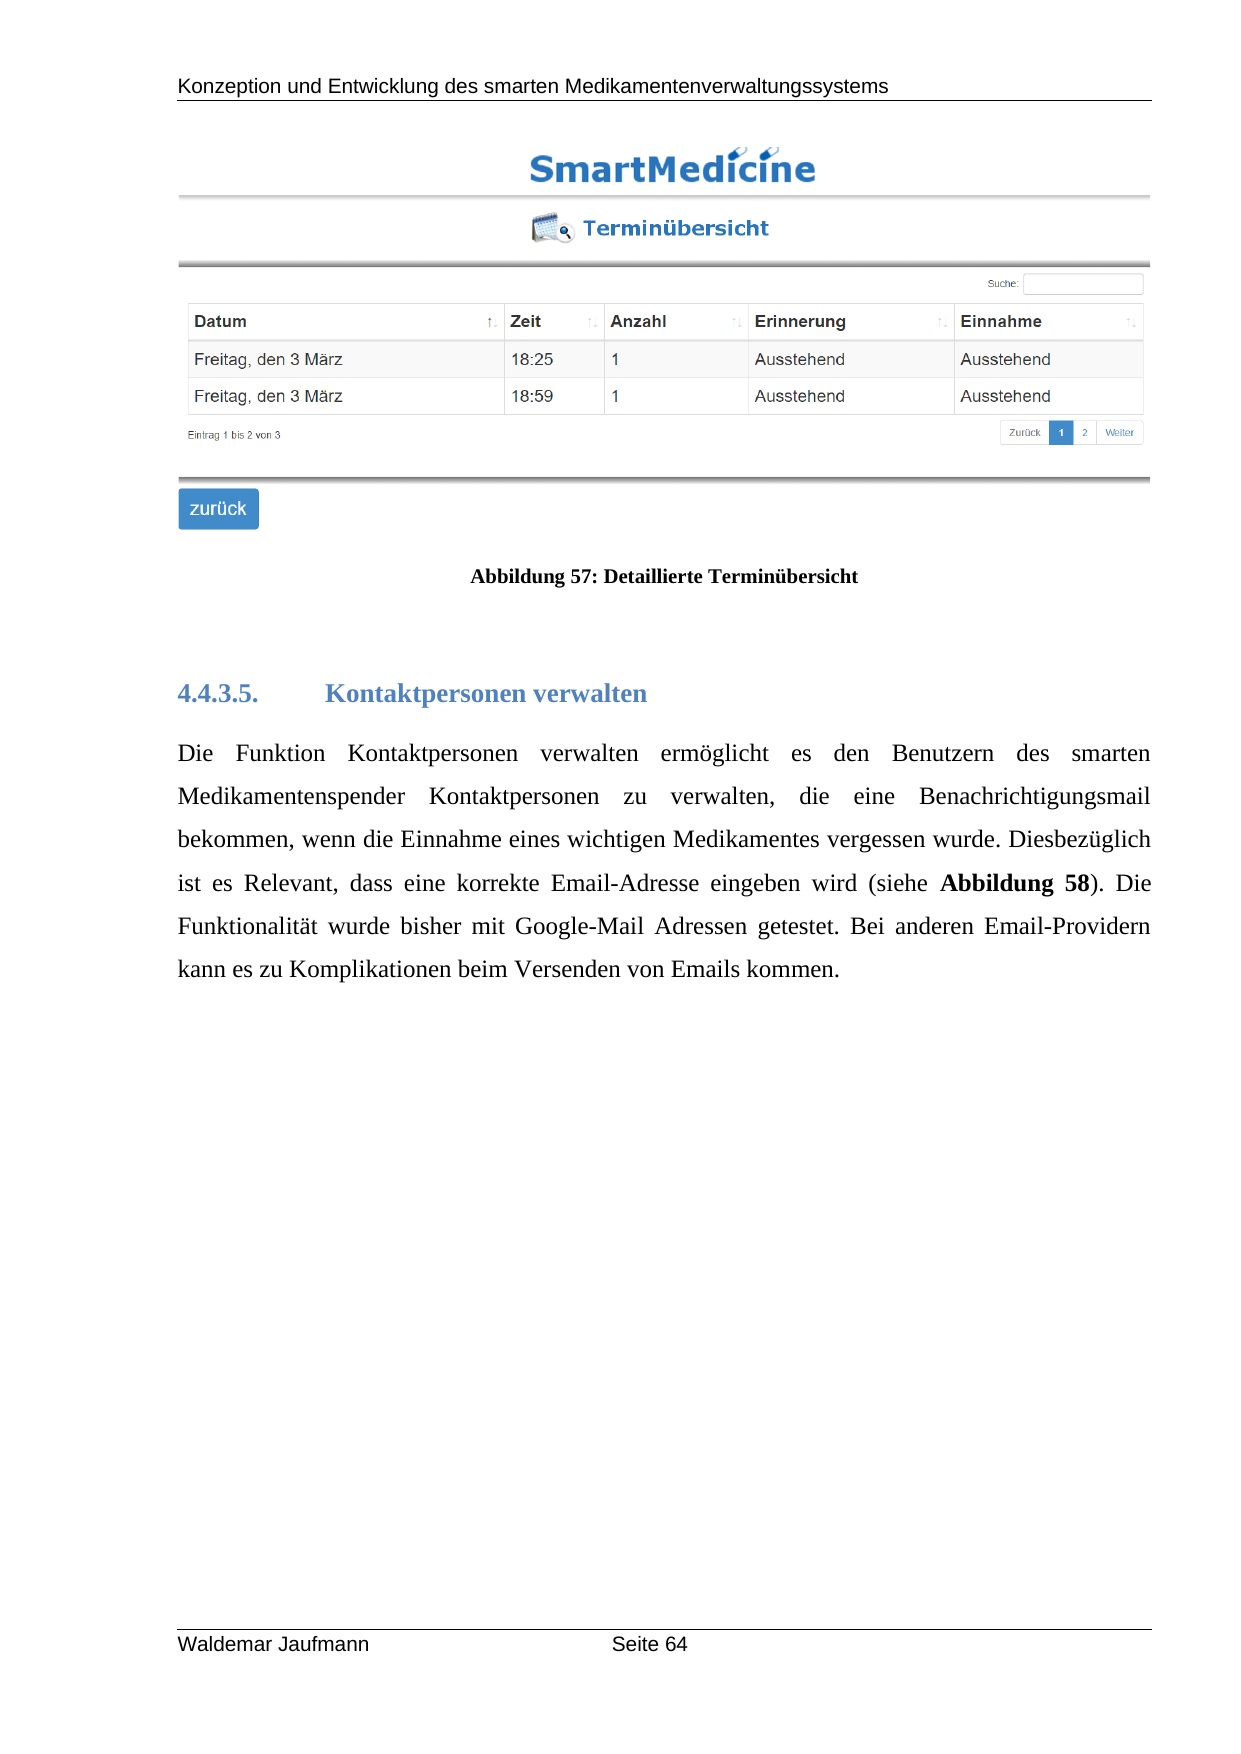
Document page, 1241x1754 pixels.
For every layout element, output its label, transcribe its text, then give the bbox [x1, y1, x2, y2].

text Abbildung 57: Detaillierte Terminübersicht [177, 564, 1152, 588]
subtitle Kontaktpersonen verwalten [177, 676, 1152, 709]
picture [178, 147, 1151, 537]
text Die Funktion Kontaktpersonen verwalten ermöglicht es den Benutzern des smarten Medikamentenspender Kontaktpersonen zu verwalten, die eine Benachrichtigungsmail bekommen, wenn die Einnahme eines wichtigen Medikamentes vergessen wurde. Diesbezüglich ist es Relevant, dass eine korrekte Email-Adresse eingeben wird (siehe Abbildung 57). Die Funktionalität wurde bisher mit Google-Mail Adressen getestet. Bei anderen Email-Providern kann es zu Komplikationen beim Versenden von Emails kommen. [177, 738, 1152, 983]
